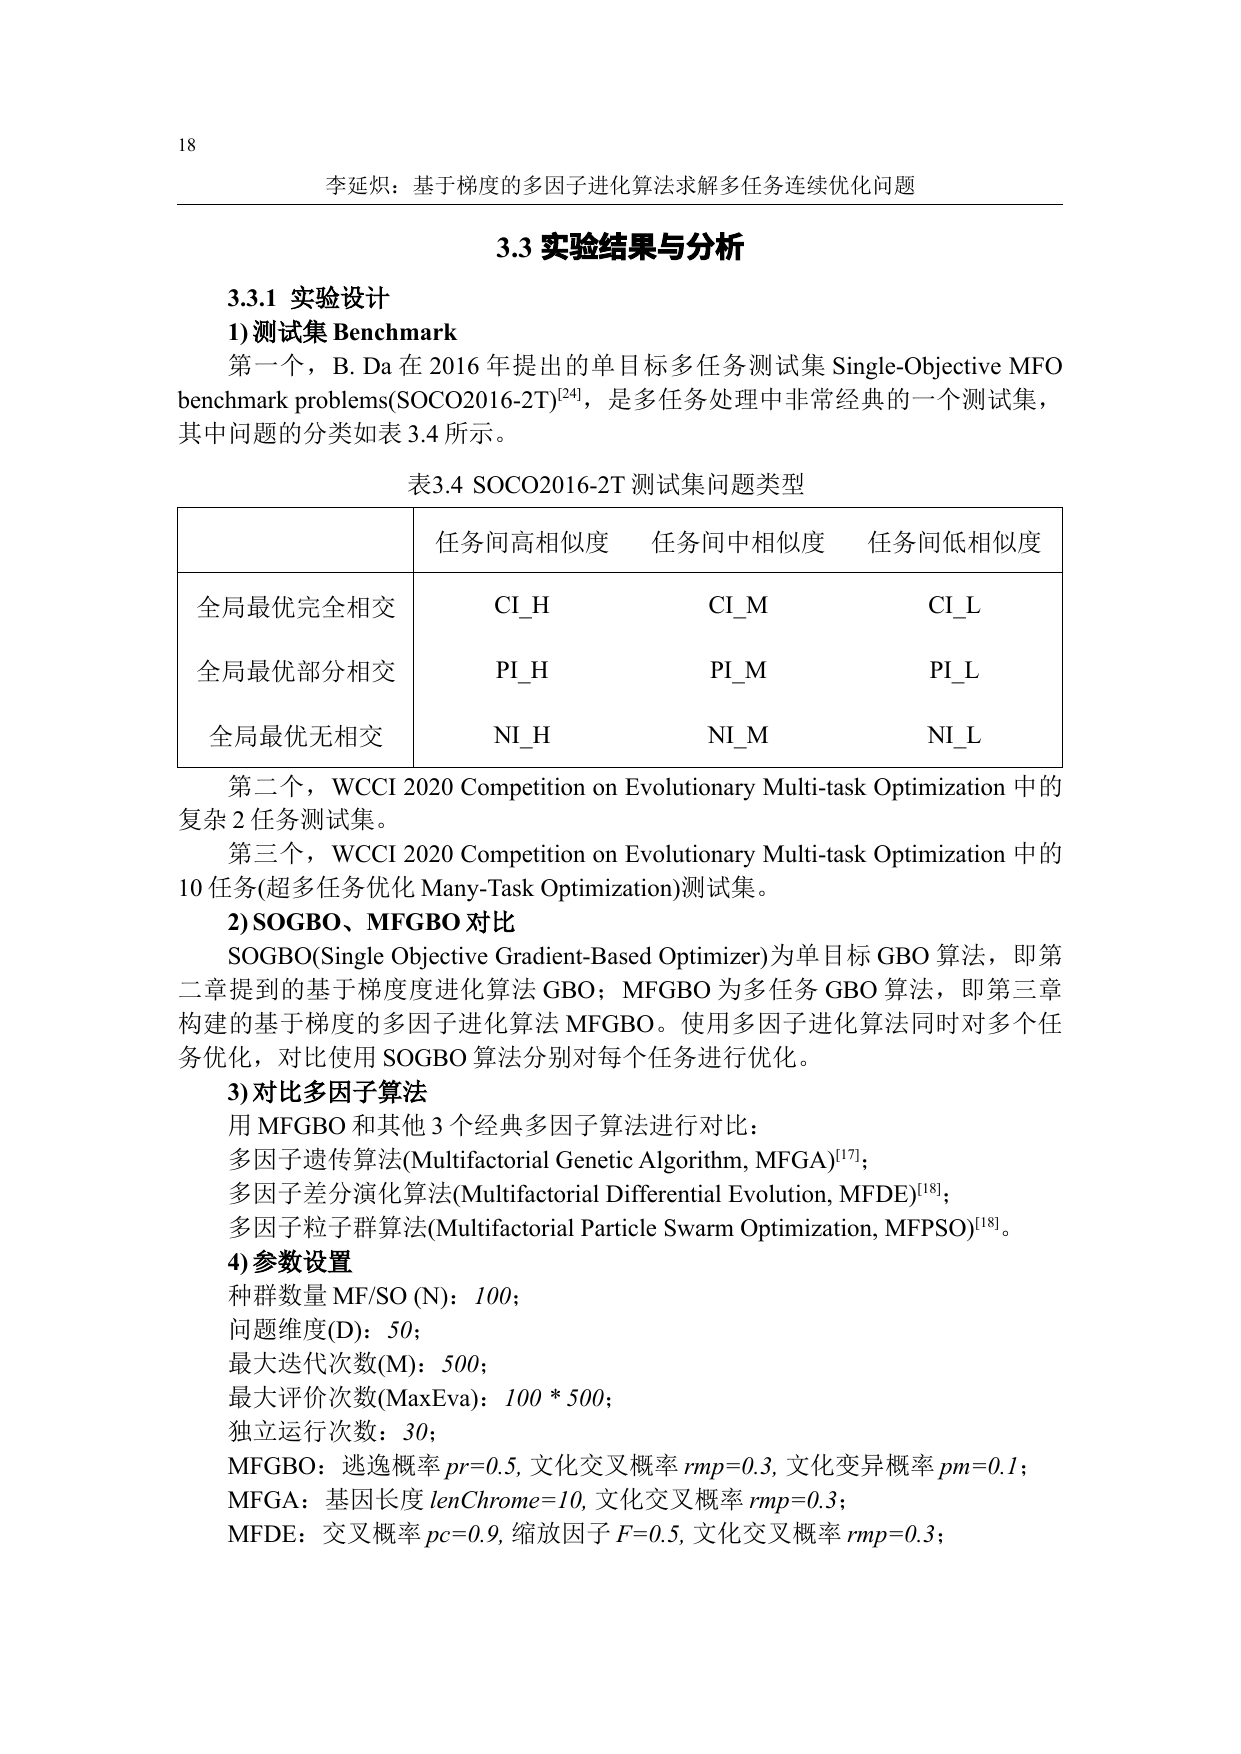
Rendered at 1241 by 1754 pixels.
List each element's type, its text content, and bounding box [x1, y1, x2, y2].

text MFDE：交叉概率pc=0.9, 缩放因子F=0.5, 文化交叉概率rmp=0.3； [177, 1515, 1063, 1549]
text 第一个，B. Da在2016年提出的单目标多任务测试集Single-Objective MFO benchmark problems(SOCO2016-2T)[24]，是多任务处理中非常经典的一个测试集，其中问题的分类如表3.4所示。 [177, 348, 1063, 449]
text 第二个，WCCI 2020 Competition on Evolutionary Multi-task Optimization中的复杂2任务测试集。 [177, 768, 1063, 836]
text MFGBO：逃逸概率pr=0.5, 文化交叉概率rmp=0.3, 文化变异概率pm=0.1； [177, 1447, 1063, 1481]
table_cell 任务间高相似度 [414, 508, 630, 572]
table_cell 任务间低相似度 [846, 508, 1062, 572]
table_cell 任务间中相似度 [630, 508, 846, 572]
list 对比多因子算法 [177, 1074, 1063, 1108]
table_cell 全局最优部分相交 [178, 637, 413, 702]
table_cell CI_H [414, 573, 630, 637]
subtitle 实验结果与分析 [177, 212, 1063, 280]
table_cell CI_M [630, 573, 846, 637]
subtitle 实验设计 [227, 280, 1063, 314]
text 最大评价次数(MaxEva)：100 * 500； [177, 1379, 1063, 1413]
text SOGBO(Single Objective Gradient-Based Optimizer)为单目标GBO算法，即第二章提到的基于梯度度进化算法GBO；MFGBO为多任务GBO算法，即第三章构建的基于梯度的多因子进化算法MFGBO。使用多因子进化算法同时对多个任务优化，对比使用SOGBO算法分别对每个任务进行优化。 [177, 938, 1063, 1074]
text 问题维度(D)：50； [177, 1312, 1063, 1346]
table_cell PI_M [630, 637, 846, 702]
table_cell NI_H [414, 702, 630, 767]
text 用MFGBO和其他3个经典多因子算法进行对比： [177, 1108, 1063, 1142]
text 独立运行次数：30； [177, 1413, 1063, 1447]
table_cell NI_M [630, 702, 846, 767]
text 多因子差分演化算法(Multifactorial Differential Evolution, MFDE)[18]； [177, 1176, 1063, 1210]
text 多因子遗传算法(Multifactorial Genetic Algorithm, MFGA)[17]； [177, 1142, 1063, 1176]
text 多因子粒子群算法(Multifactorial Particle Swarm Optimization, MFPSO)[18]。 [177, 1210, 1063, 1244]
table_cell [178, 508, 413, 572]
table_cell 全局最优无相交 [178, 702, 413, 767]
table_cell 全局最优完全相交 [178, 573, 413, 637]
list 测试集Benchmark [177, 314, 1063, 348]
text 第三个，WCCI 2020 Competition on Evolutionary Multi-task Optimization中的10任务(超多任务优化Many-Task Optimization)测试集。 [177, 836, 1063, 904]
table_cell PI_L [846, 637, 1062, 702]
text 种群数量MF/SO (N)：100； [177, 1278, 1063, 1312]
table_cell NI_L [846, 702, 1062, 767]
text MFGA：基因长度lenChrome=10, 文化交叉概率rmp=0.3； [177, 1481, 1063, 1515]
list SOGBO、MFGBO对比 [177, 904, 1063, 938]
text 最大迭代次数(M)：500； [177, 1346, 1063, 1379]
table_cell CI_L [846, 573, 1062, 637]
table_cell PI_H [414, 637, 630, 702]
table_header SOCO2016-2T测试集问题类型 [178, 450, 1062, 507]
list 参数设置 [177, 1244, 1063, 1278]
